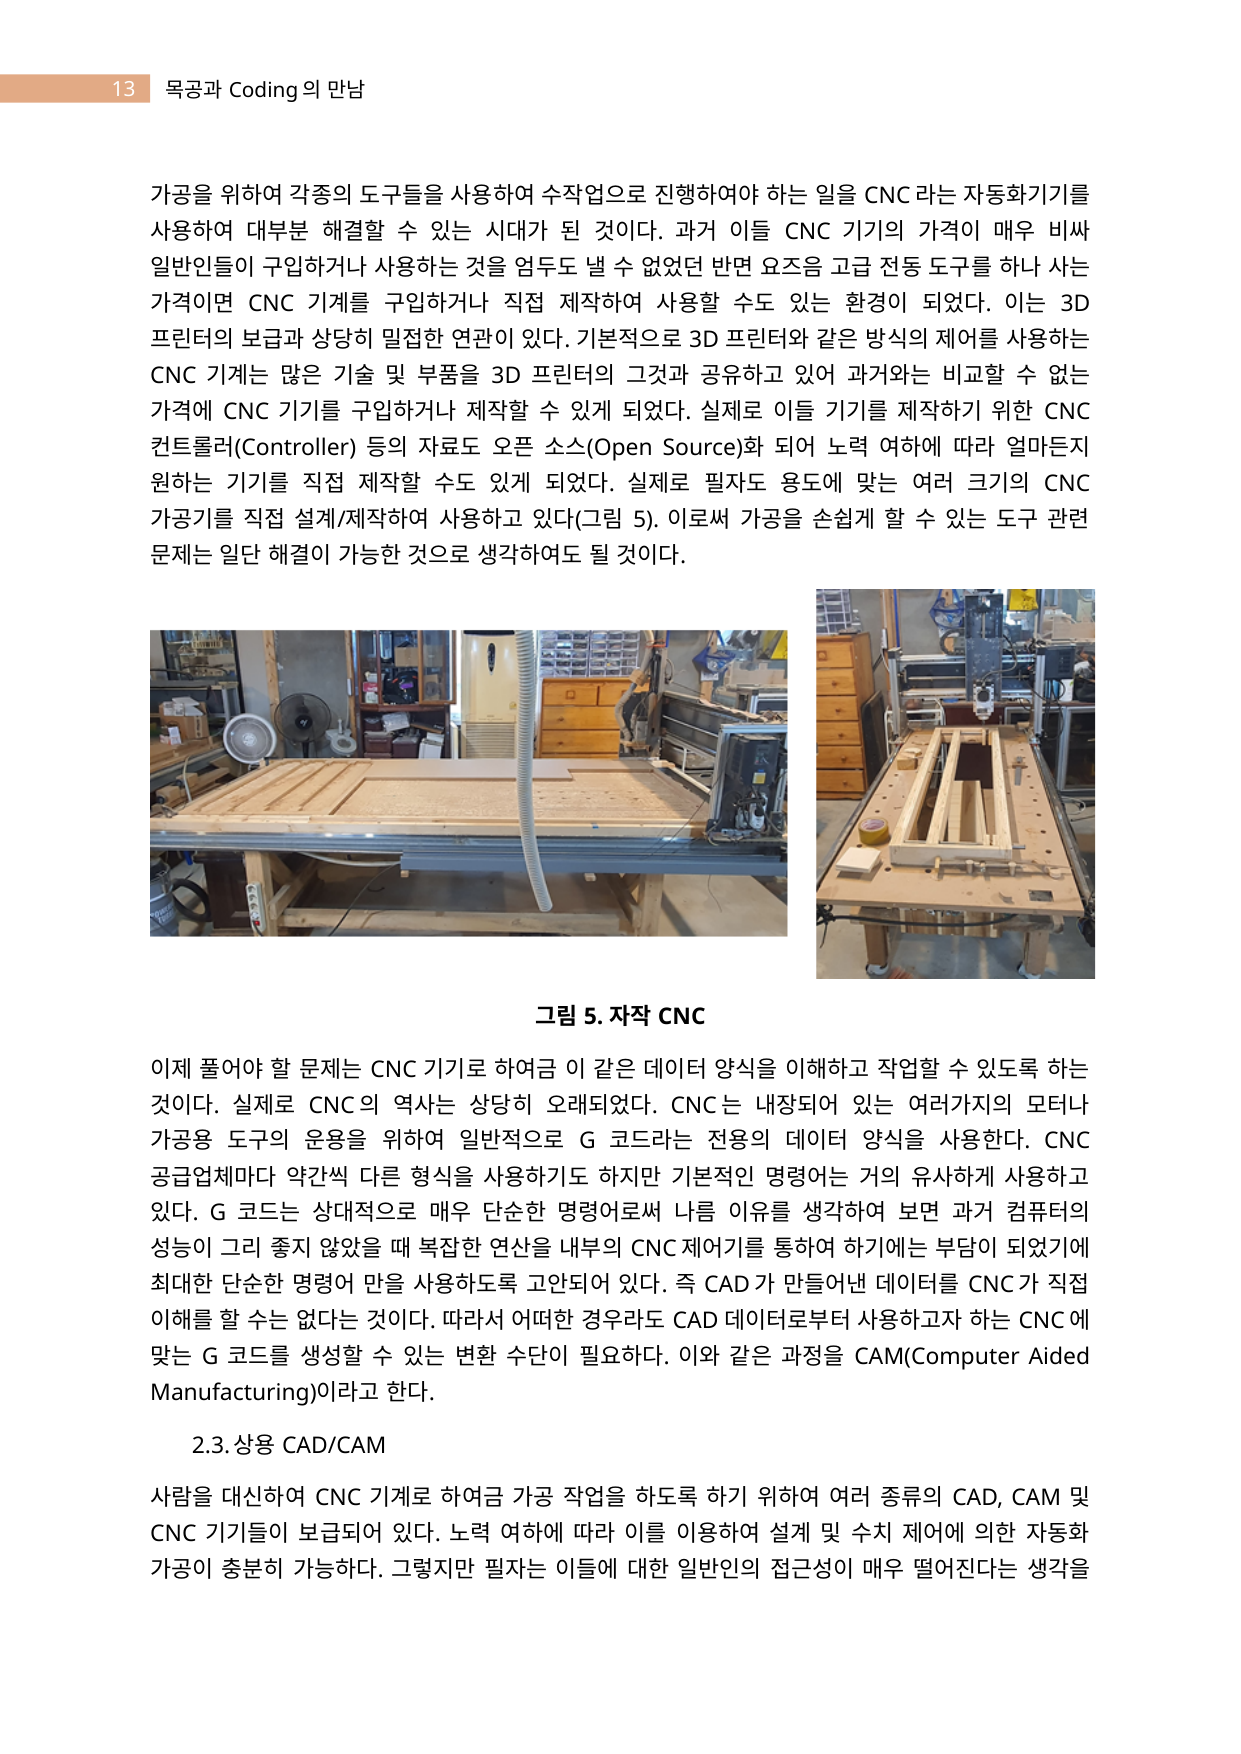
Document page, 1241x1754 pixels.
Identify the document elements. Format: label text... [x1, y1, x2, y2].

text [150, 1479, 1090, 1584]
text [150, 177, 1090, 570]
text 그림 5. 자작 CNC [150, 998, 1090, 1031]
text 이제 풀어야 할 문제는 CNC 기기로 하여금 이 같은 데이터 양식을 이해하고 작업할 수 있도록 하는 것이다. 실제로 CNC의 역사는 상당히 오래되었다. CNC는 내장되어 있는 여러가지의 모터나 가공용 도구의 운용을 위하여 일반적으로 G 코드라는 전용의 데이터 양식을 사용한다. CNC 공급업체마다 약간씩 다른 형식을 사용하기도 하지만 기본적인 명령어는 거의 유사하게 사용하고 있다. G 코드는 상대적으로 매우 단순한 명령어로써 나름 이유를 생각하여 보면 과거 컴퓨터의 성능이 그리 좋지 않았을 때 복잡한 연산을 내부의 CNC제어기를 통하여 하기에는 부담이 되었기에 최대한 단순한 명령어 만을 사용하도록 고안되어 있다. 즉 CAD가 만들어낸 데이터를 CNC가 직접 이해를 할 수는 없다는 것이다. 따라서 어떠한 경우라도 CAD 데이터로부터 사용하고자 하는 CNC에 맞는 G 코드를 생성할 수 있는 변환 수단이 필요하다. 이와 같은 과정을 CAM(Computer Aided Manufacturing)이라고 한다. [150, 1051, 1090, 1407]
subtitle 상용 CAD/CAM [192, 1426, 1090, 1460]
picture [150, 589, 1096, 979]
